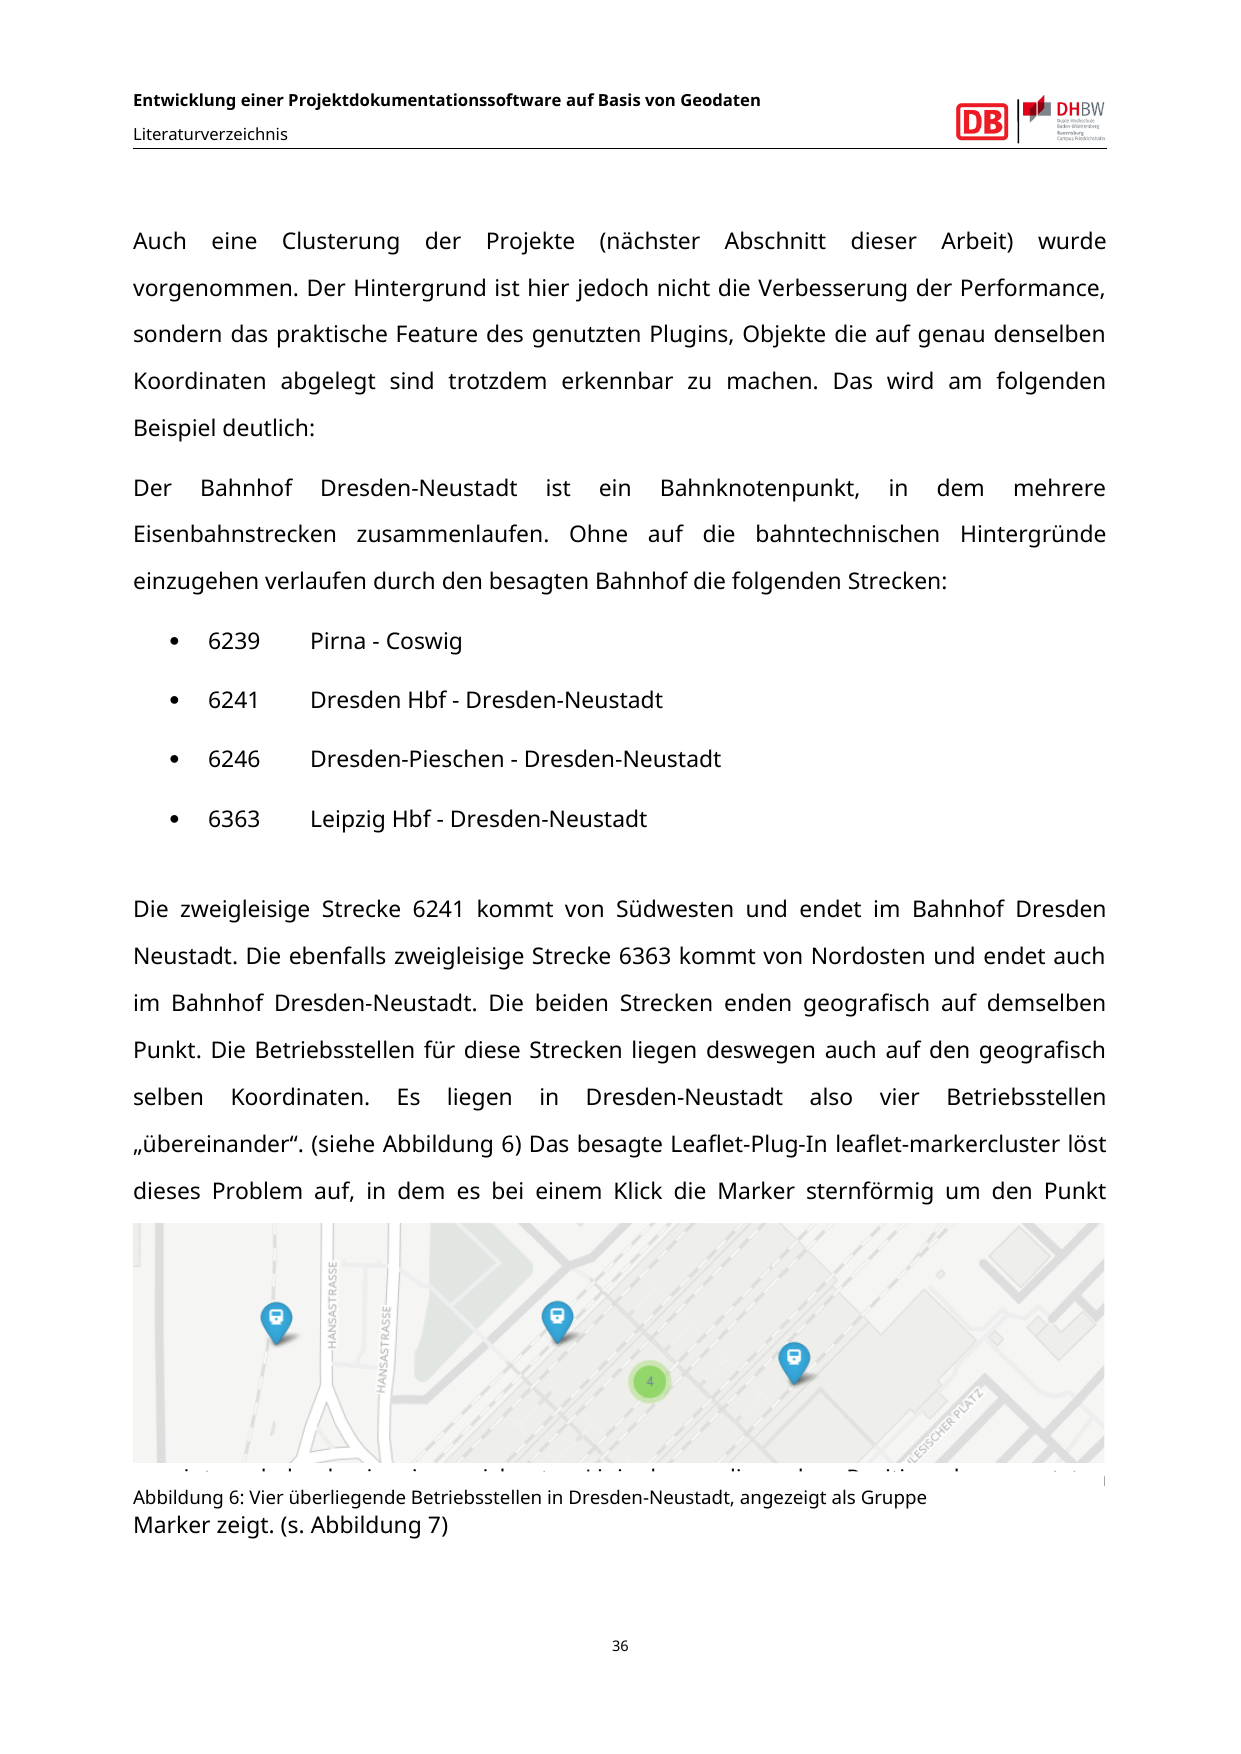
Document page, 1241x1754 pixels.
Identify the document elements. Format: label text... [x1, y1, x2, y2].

picture [132, 1223, 1105, 1463]
list 6241 Dresden Hbf - Dresden-Neustadt [170, 684, 1107, 715]
list 6363 Leipzig Hbf - Dresden-Neustadt [170, 803, 1107, 834]
list 6239 Pirna - Coswig [170, 625, 1107, 656]
text Auch eine Clusterung der Projekte (nächster Abschnitt dieser Arbeit) wurde vorgenommen. Der Hintergrund ist hier jedoch nicht die Verbesserung der Performance, sondern das praktische Feature des genutzten Plugins, Objekte die auf genau denselben Koordinaten abgelegt sind trotzdem erkennbar zu machen. Das wird am folgenden Beispiel deutlich: [133, 225, 1107, 443]
list 6246 Dresden-Pieschen - Dresden-Neustadt [170, 743, 1107, 775]
picture [1023, 95, 1106, 141]
picture [956, 103, 1009, 141]
text Der Bahnhof Dresden-Neustadt ist ein Bahnknotenpunkt, in dem mehrere Eisenbahnstrecken zusammenlaufen. Ohne auf die bahntechnischen Hintergründe einzugehen verlaufen durch den besagten Bahnhof die folgenden Strecken: [133, 472, 1107, 597]
